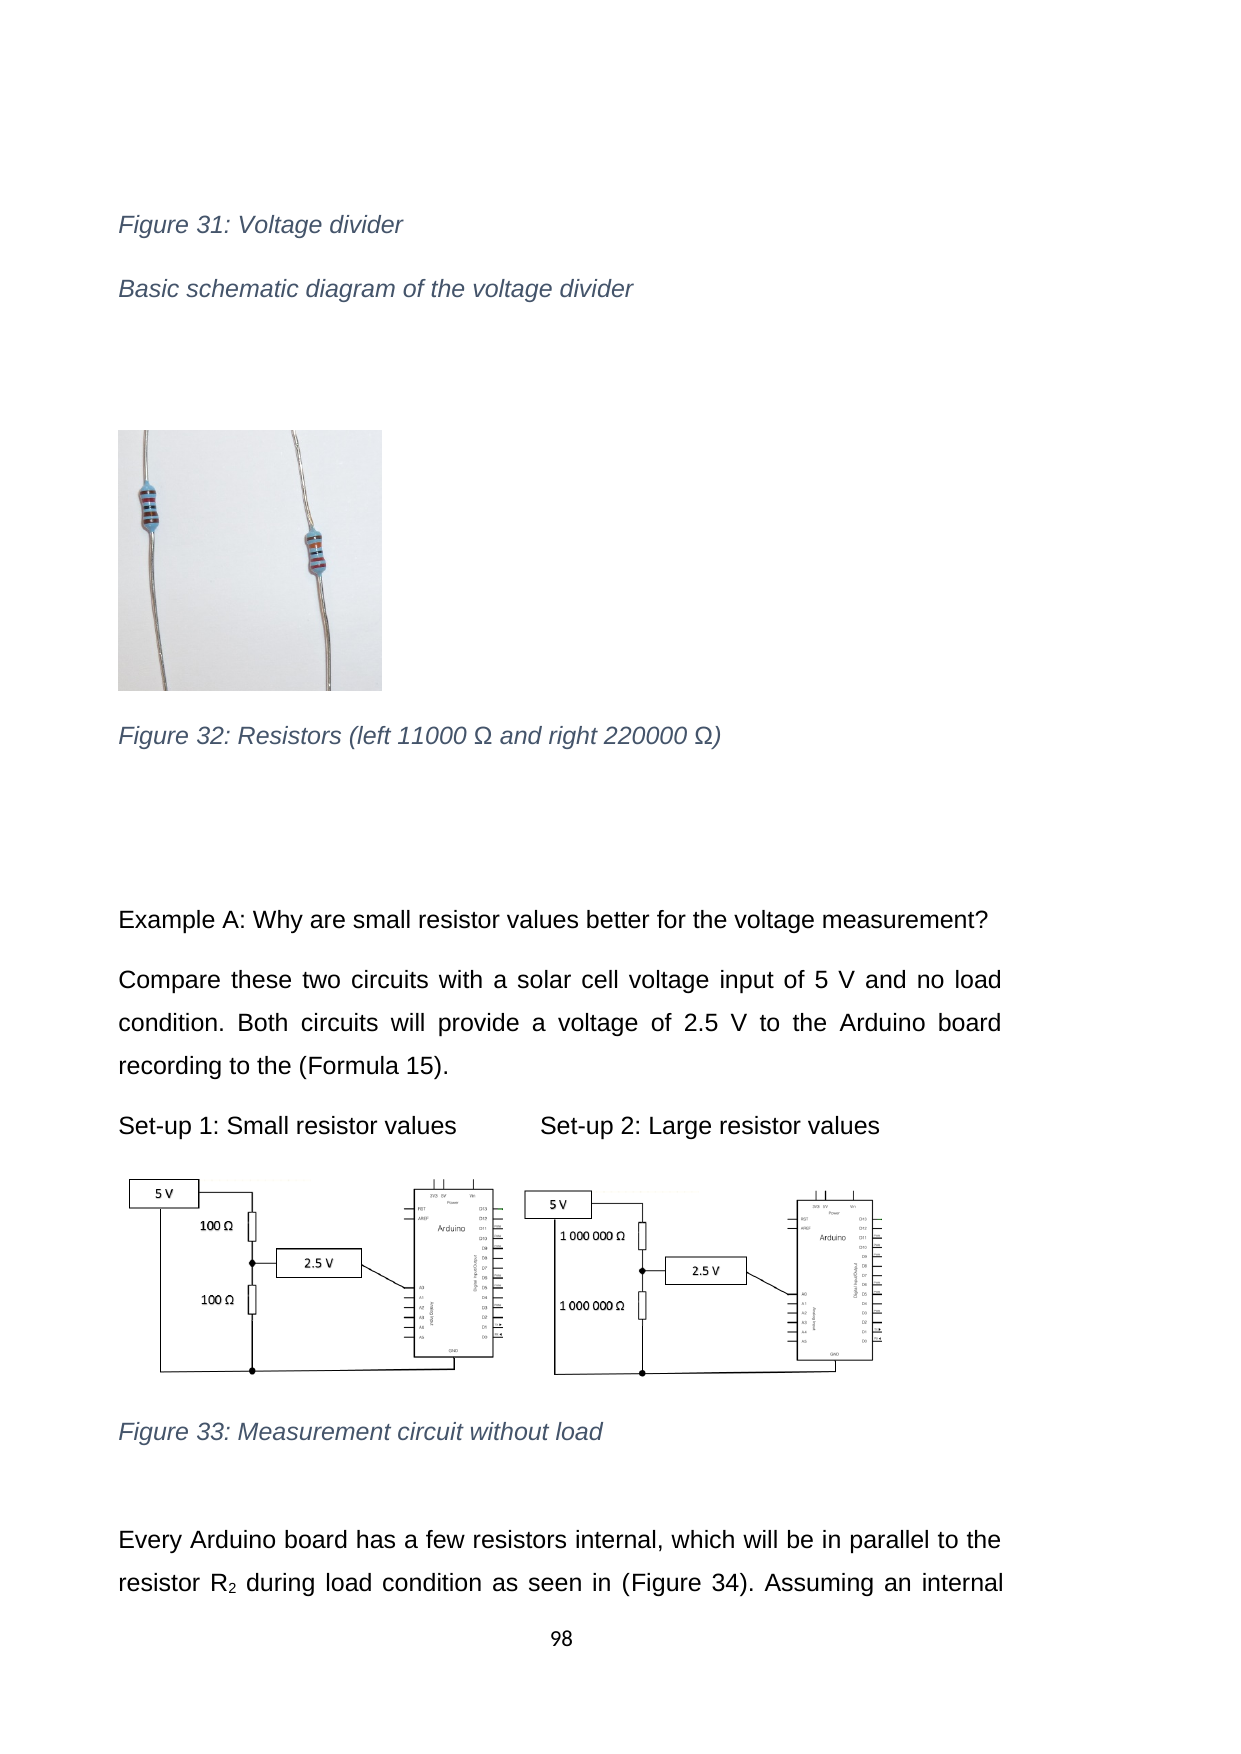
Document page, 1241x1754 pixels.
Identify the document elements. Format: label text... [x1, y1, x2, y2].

text Figure 33: Measurement circuit without load [118, 1417, 1004, 1446]
text Figure 32: Resistors (left 11000 Ω and right 220000 Ω) [118, 721, 1004, 750]
text Example A: Why are small resistor values better for the voltage measurement? [118, 905, 1004, 934]
text Compare these two circuits with a solar cell voltage input of 5 V and no load condition. Both circuits will provide a voltage of 2.5 V to the Arduino board recording to the (Formula 15). [118, 965, 1004, 1080]
text Set-up 1: Small resistor values Set-up 2: Large resistor values [118, 1111, 1004, 1139]
picture [118, 1170, 897, 1387]
text Figure 31: Voltage divider [118, 210, 1004, 238]
text Basic schematic diagram of the voltage divider [118, 274, 1004, 302]
picture [118, 430, 382, 691]
